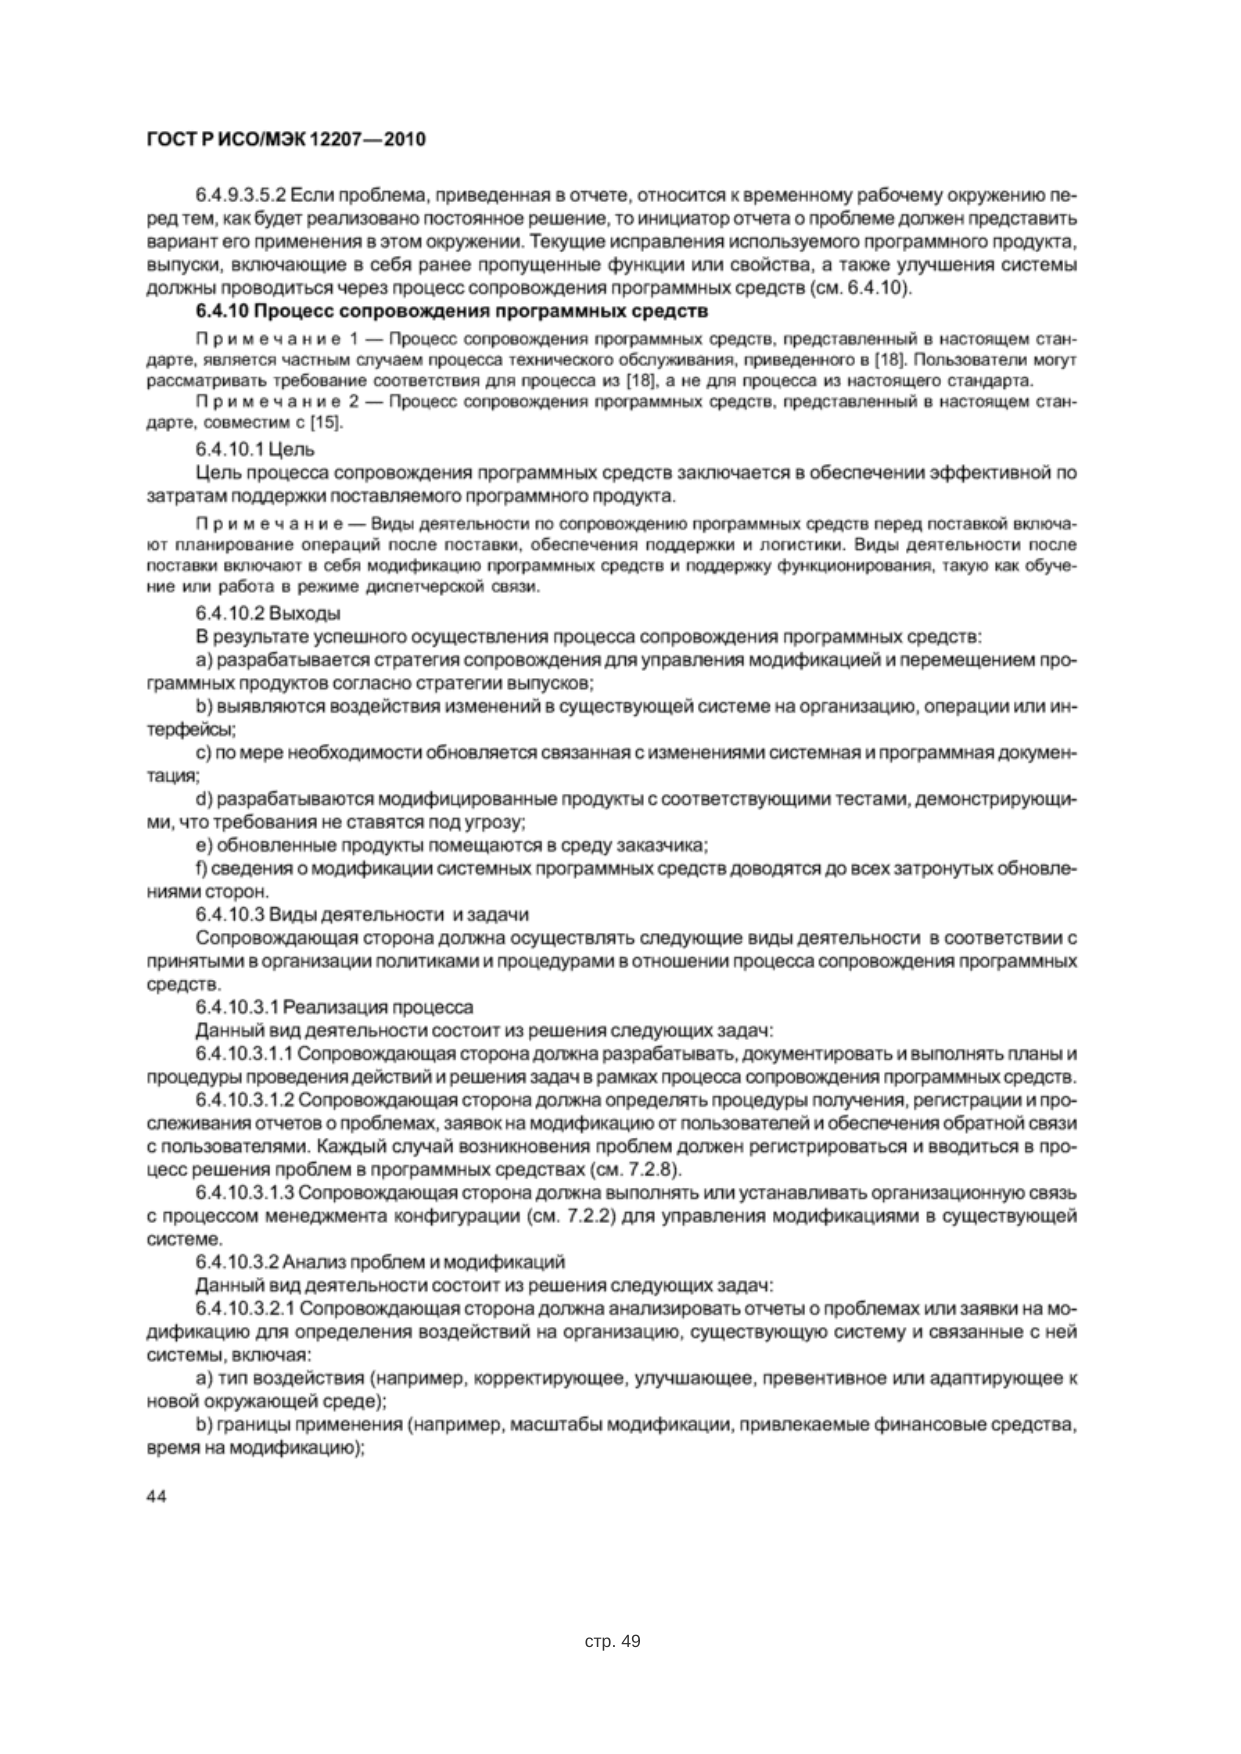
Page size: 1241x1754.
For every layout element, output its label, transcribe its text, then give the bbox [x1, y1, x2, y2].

picture [65, 44, 1160, 1631]
